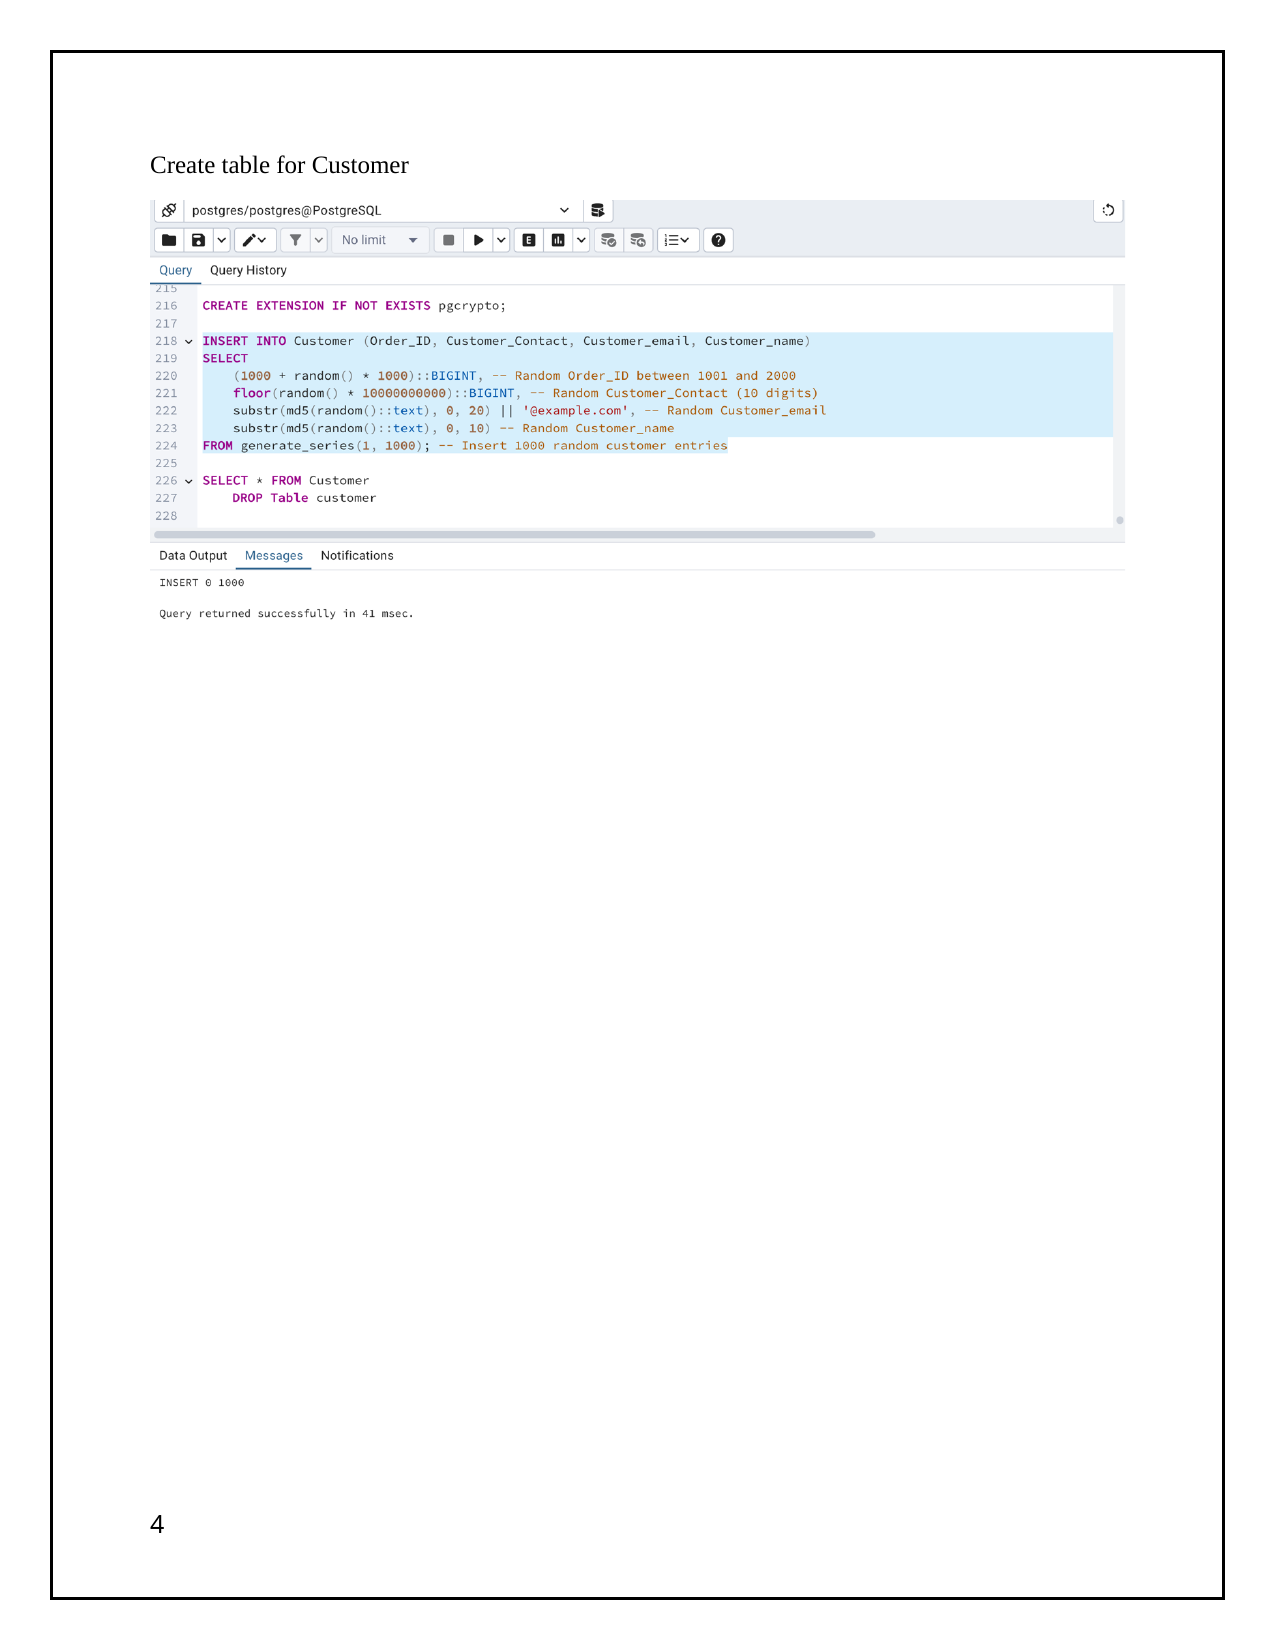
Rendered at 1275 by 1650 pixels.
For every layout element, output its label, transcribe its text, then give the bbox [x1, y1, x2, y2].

picture [150, 200, 1125, 630]
text Create table for Customer [150, 150, 1125, 179]
